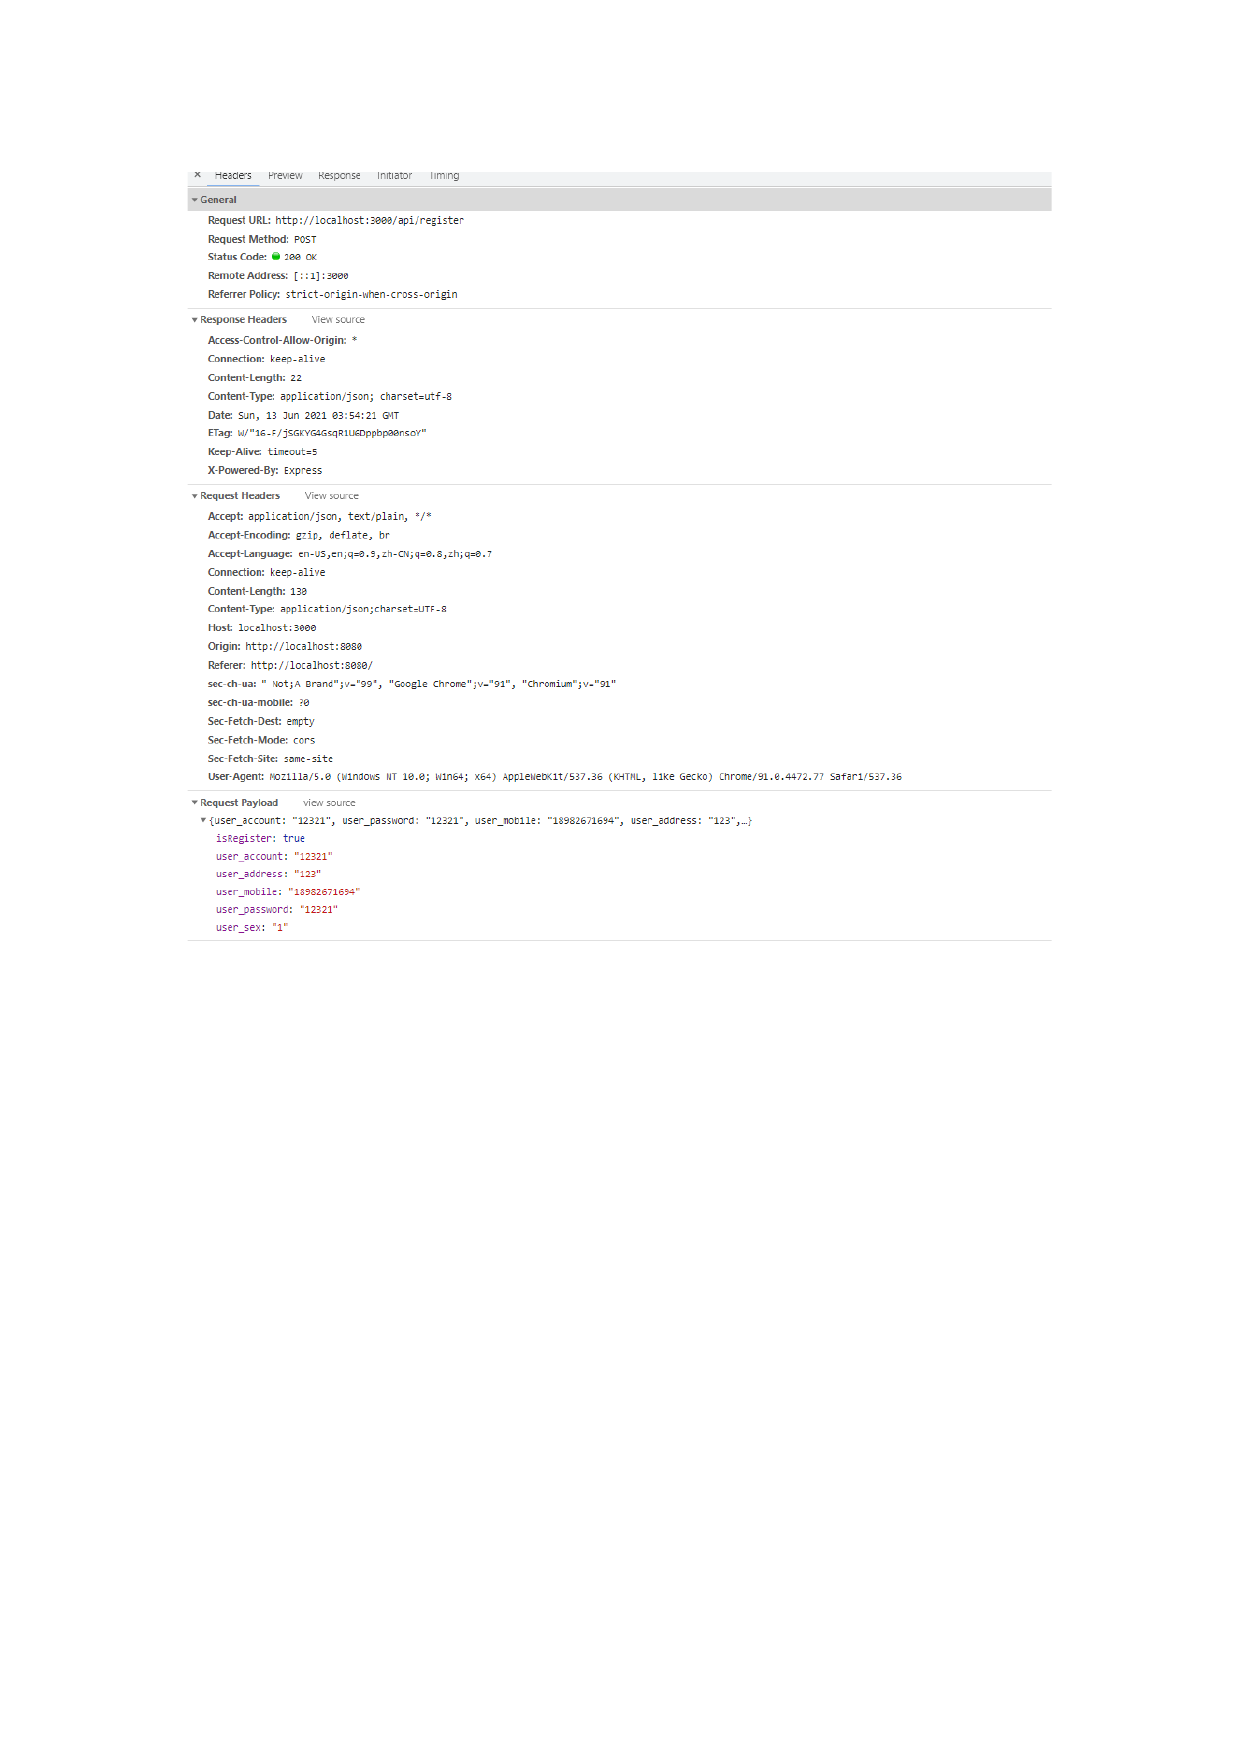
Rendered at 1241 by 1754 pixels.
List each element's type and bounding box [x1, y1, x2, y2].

picture [187, 172, 1052, 964]
